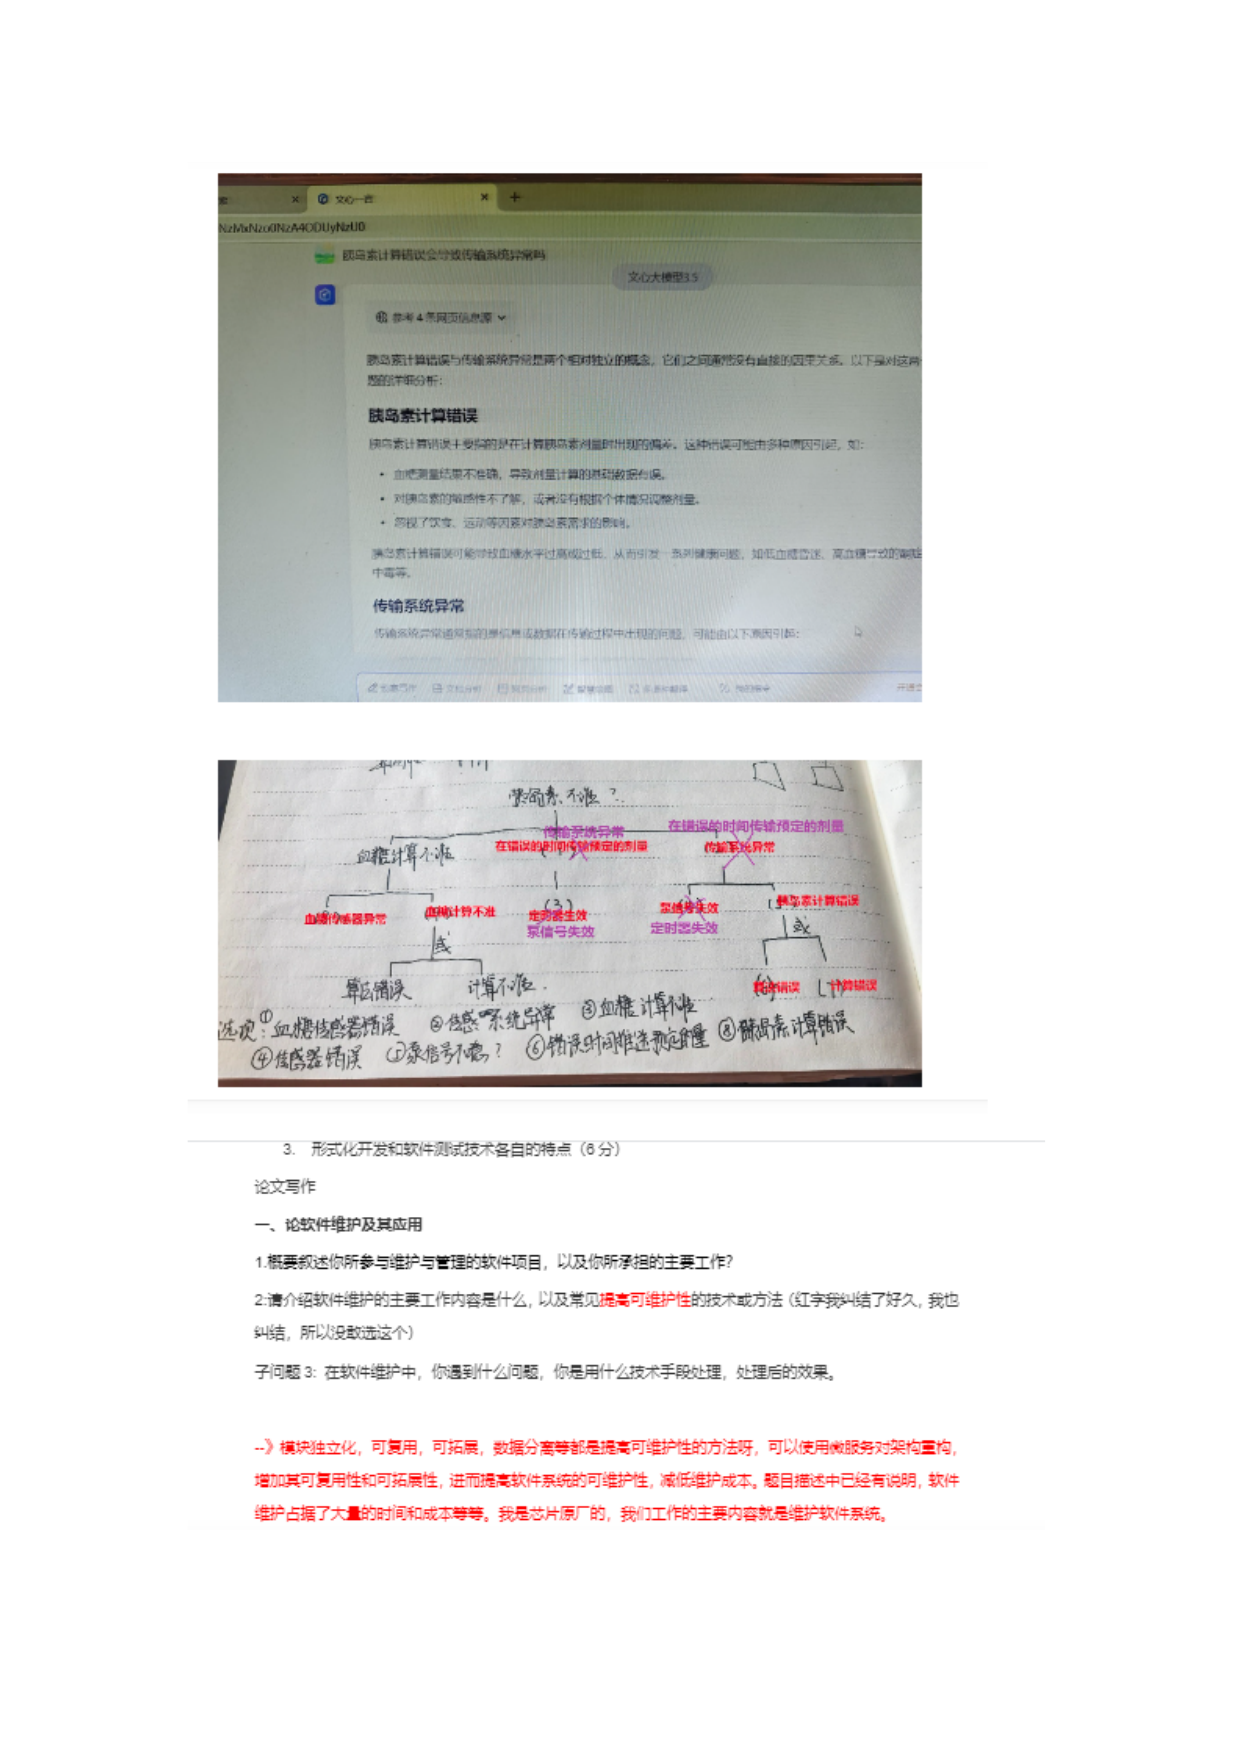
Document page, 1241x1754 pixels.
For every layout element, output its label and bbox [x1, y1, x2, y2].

picture [187, 1137, 1046, 1530]
picture [187, 162, 988, 1114]
